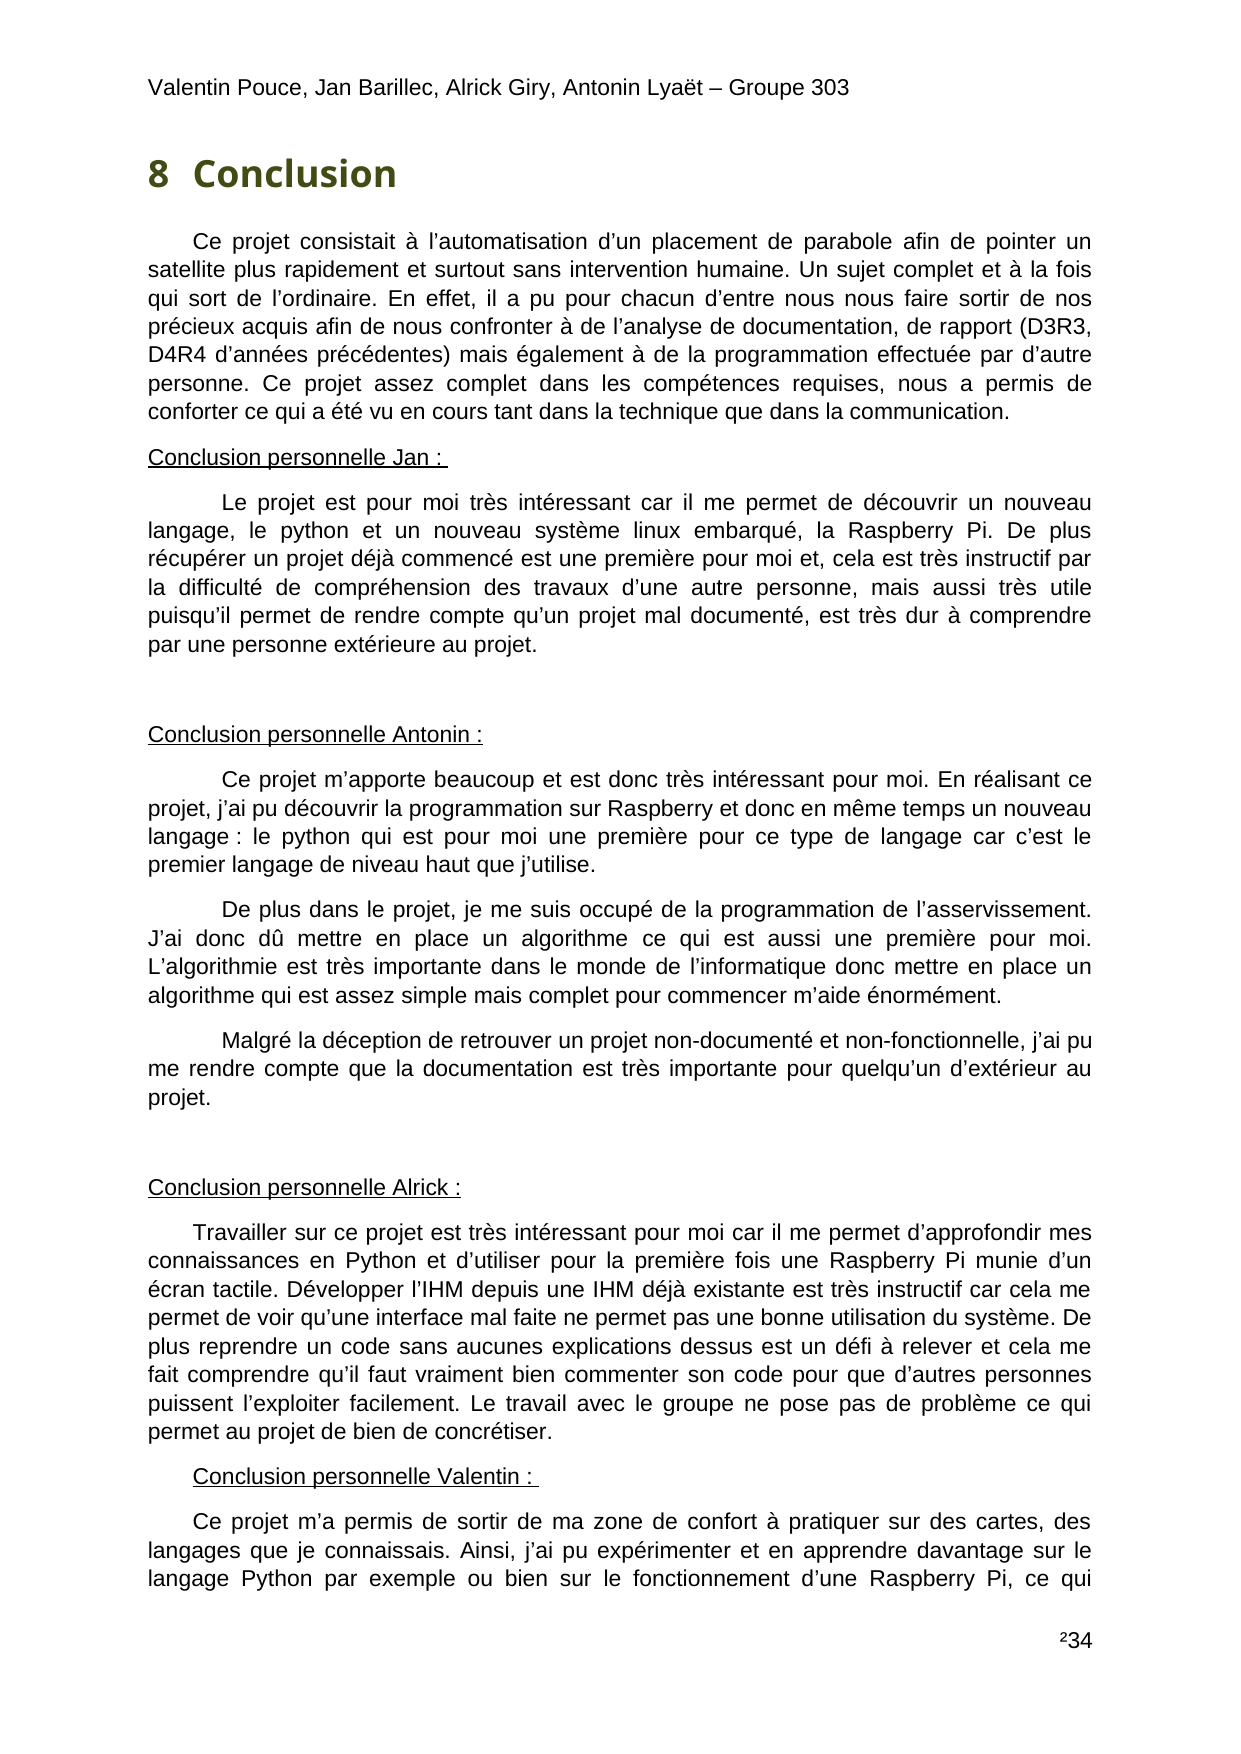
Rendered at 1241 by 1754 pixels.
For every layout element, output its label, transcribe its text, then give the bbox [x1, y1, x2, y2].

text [148, 1508, 1093, 1592]
text Ce projet consistait à l’automatisation d’un placement de parabole afin de pointer un satellite plus rapidement et surtout sans intervention humaine. Un sujet complet et à la fois qui sort de l’ordinaire. En effet, il a pu pour chacun d’entre nous nous faire sortir de nos précieux acquis afin de nous confronter à de l’analyse de documentation, de rapport (D3R3, D4R4 d’années précédentes) mais également à de la programmation effectuée par d’autre personne. Ce projet assez complet dans les compétences requises, nous a permis de conforter ce qui a été vu en cours tant dans la technique que dans la communication. [148, 228, 1093, 425]
text Conclusion personnelle Alrick : [148, 1174, 1093, 1200]
text Le projet est pour moi très intéressant car il me permet de découvrir un nouveau langage, le python et un nouveau système linux embarqué, la Raspberry Pi. De plus récupérer un projet déjà commencé est une première pour moi et, cela est très instructif par la difficulté de compréhension des travaux d’une autre personne, mais aussi très utile puisqu’il permet de rendre compte qu’un projet mal documenté, est très dur à comprendre par une personne extérieure au projet. [148, 488, 1093, 657]
text Conclusion personnelle Valentin : [148, 1463, 1093, 1489]
text Conclusion personnelle Jan : [148, 443, 1093, 470]
text Ce projet m’apporte beaucoup et est donc très intéressant pour moi. En réalisant ce projet, j’ai pu découvrir la programmation sur Raspberry et donc en même temps un nouveau langage : le python qui est pour moi une première pour ce type de langage car c’est le premier langage de niveau haut que j’utilise. [148, 766, 1093, 878]
text Conclusion personnelle Antonin : [148, 721, 1093, 747]
text De plus dans le projet, je me suis occupé de la programmation de l’asservissement. J’ai donc dû mettre en place un algorithme ce qui est aussi une première pour moi. L’algorithmie est très importante dans le monde de l’informatique donc mettre en place un algorithme qui est assez simple mais complet pour commencer m’aide énormément. [148, 896, 1093, 1008]
text Malgré la déception de retrouver un projet non-documenté et non-fonctionnelle, j’ai pu me rendre compte que la documentation est très importante pour quelqu’un d’extérieur au projet. [148, 1027, 1093, 1110]
subtitle Conclusion [148, 148, 1093, 199]
text Travailler sur ce projet est très intéressant pour moi car il me permet d’approfondir mes connaissances en Python et d’utiliser pour la première fois une Raspberry Pi munie d’un écran tactile. Développer l’IHM depuis une IHM déjà existante est très instructif car cela me permet de voir qu’une interface mal faite ne permet pas une bonne utilisation du système. De plus reprendre un code sans aucunes explications dessus est un défi à relever et cela me fait comprendre qu’il faut vraiment bien commenter son code pour que d’autres personnes puissent l’exploiter facilement. Le travail avec le groupe ne pose pas de problème ce qui permet au projet de bien de concrétiser. [148, 1219, 1093, 1444]
